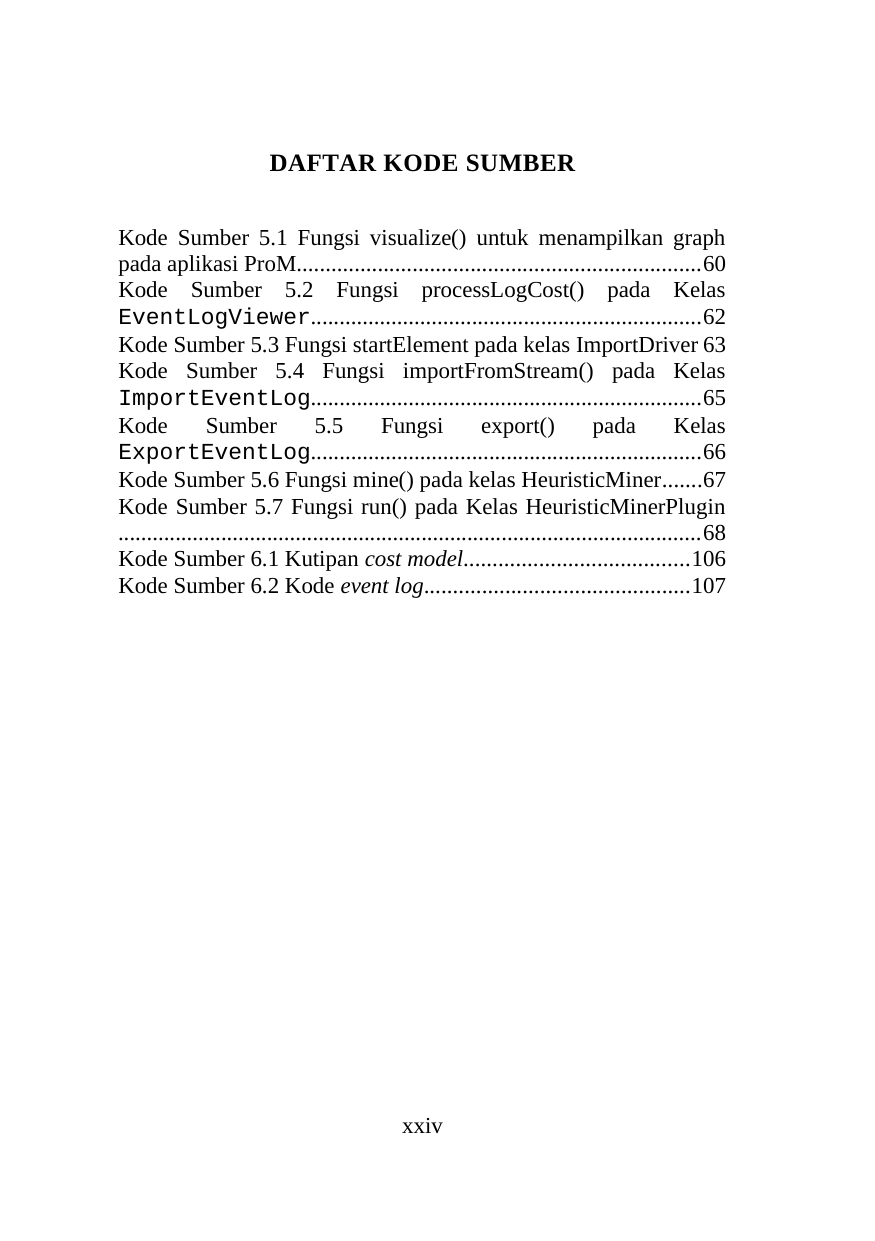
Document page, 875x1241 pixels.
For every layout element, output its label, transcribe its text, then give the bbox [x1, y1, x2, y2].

text Kode Sumber 5.5 Fungsi export() pada Kelas ExportEventLog 66 [118, 412, 726, 466]
text Kode Sumber 5.4 Fungsi importFromStream() pada Kelas ImportEventLog 65 [118, 357, 726, 412]
text Kode Sumber 6.1 Kutipan cost model 106 [118, 546, 726, 572]
text Kode Sumber 5.1 Fungsi visualize() untuk menampilkan graph pada aplikasi ProM 60 [118, 224, 726, 276]
text Kode Sumber 5.3 Fungsi startElement pada kelas ImportDriver 63 [118, 331, 726, 357]
text Kode Sumber 6.2 Kode event log 107 [118, 572, 726, 598]
text Kode Sumber 5.6 Fungsi mine() pada kelas HeuristicMiner 67 [118, 466, 726, 493]
text Kode Sumber 5.2 Fungsi processLogCost() pada Kelas EventLogViewer 62 [118, 276, 726, 331]
text Kode Sumber 5.7 Fungsi run() pada Kelas HeuristicMinerPlugin 68 [118, 493, 726, 546]
subtitle DAFTAR KODE SUMBER [118, 148, 726, 176]
